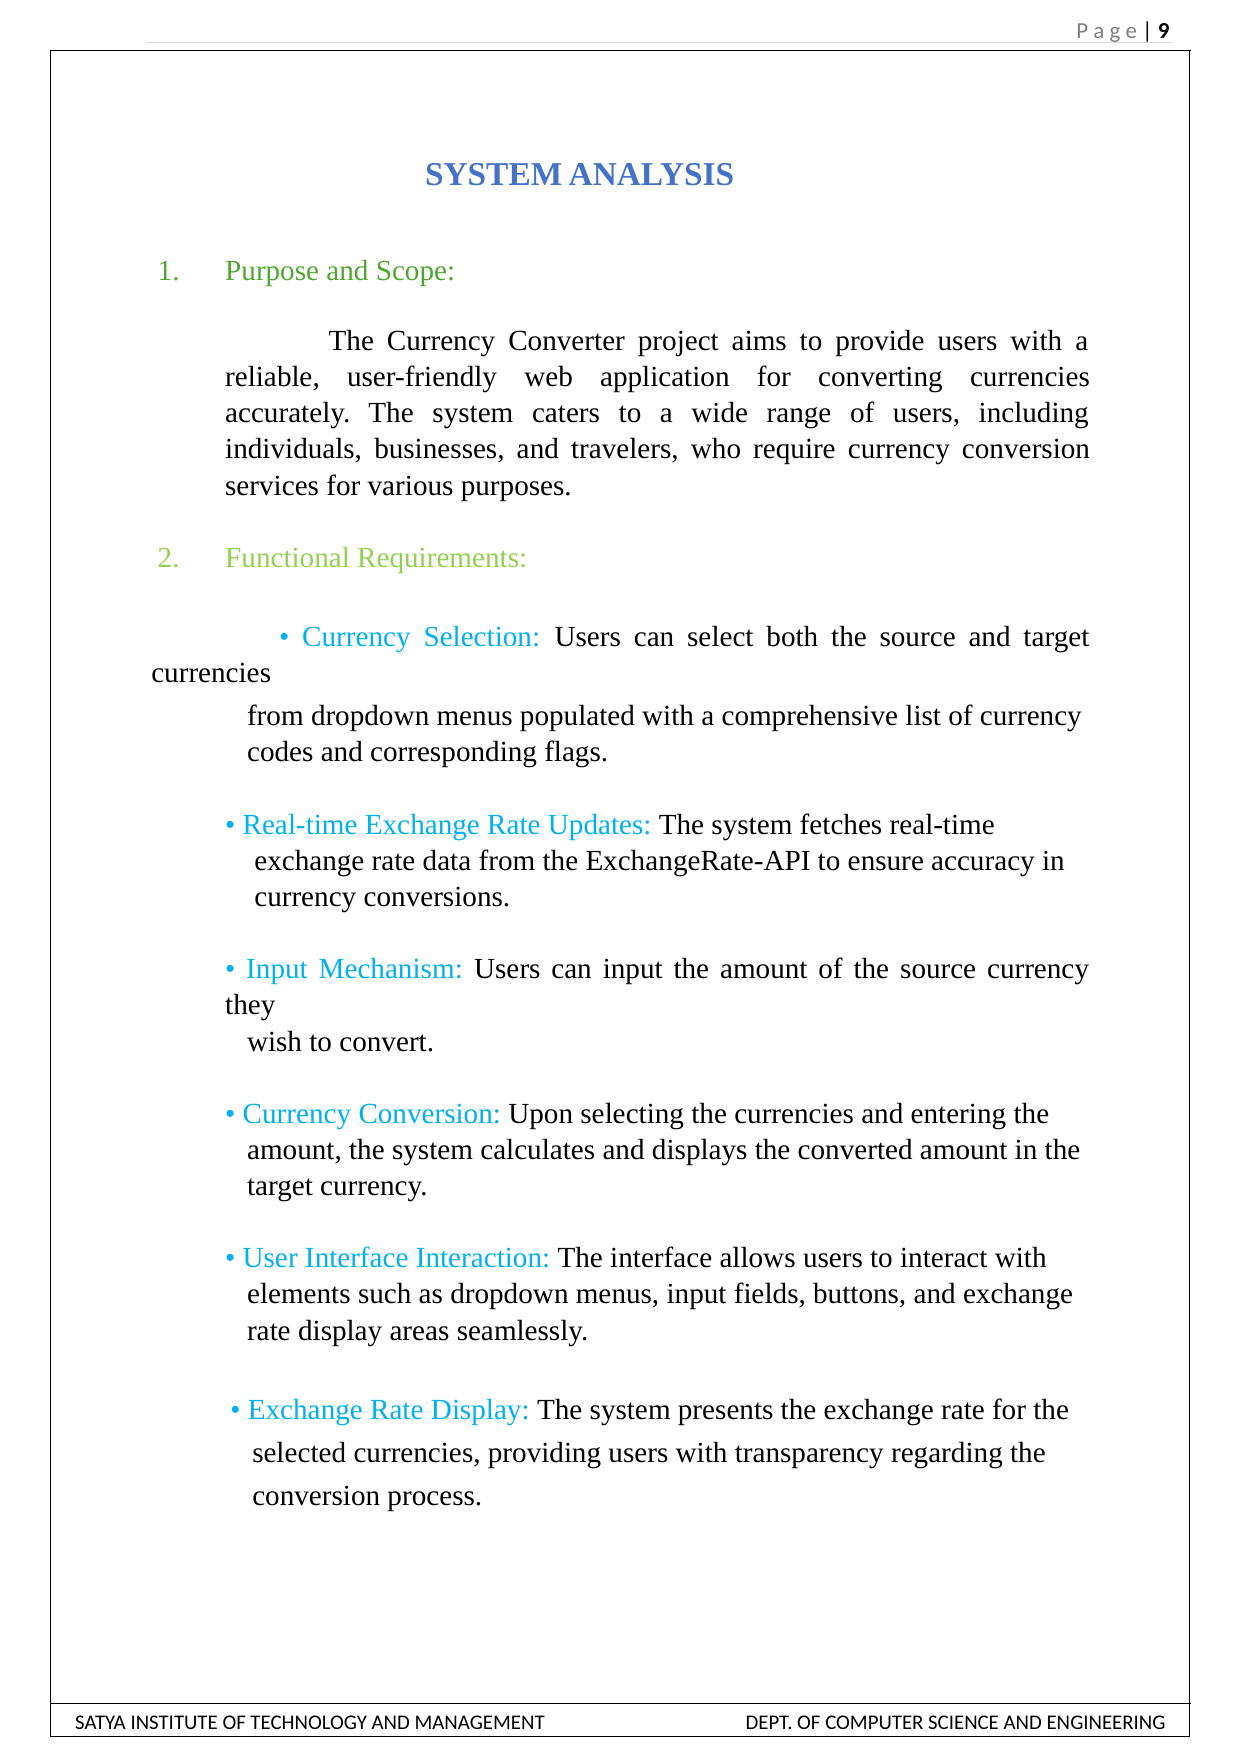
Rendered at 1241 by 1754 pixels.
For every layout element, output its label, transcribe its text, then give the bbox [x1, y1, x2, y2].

list • Currency Conversion: Upon selecting the currencies and entering the [225, 1096, 1090, 1129]
list target currency. [225, 1168, 1090, 1202]
list The Currency Converter project aims to provide users with a reliable, user-friendly web application for converting currencies accurately. The system caters to a wide range of users, including individuals, businesses, and travelers, who require currency conversion services for various purposes. [225, 323, 1090, 501]
list • Input Mechanism: Users can input the amount of the source currency they [225, 951, 1090, 1021]
list • Real-time Exchange Rate Updates: The system fetches real-time [225, 807, 1090, 840]
text • Exchange Rate Display: The system presents the exchange rate for the [150, 1392, 1090, 1426]
list from dropdown menus populated with a comprehensive list of currency [225, 698, 1090, 732]
list elements such as dropdown menus, input fields, buttons, and exchange [225, 1277, 1090, 1310]
list Purpose and Scope: [157, 253, 1090, 287]
list Functional Requirements: [157, 540, 1090, 573]
list currency conversions. [225, 879, 1090, 913]
text conversion process. [150, 1478, 1090, 1512]
list rate display areas seamlessly. [225, 1313, 1090, 1346]
list codes and corresponding flags. [225, 734, 1090, 768]
list wish to convert. [225, 1024, 1090, 1057]
text • Currency Selection: Users can select both the source and target currencies [150, 619, 1090, 689]
list amount, the system calculates and displays the converted amount in the [225, 1132, 1090, 1166]
list • User Interface Interaction: The interface allows users to interact with [225, 1241, 1090, 1274]
list exchange rate data from the ExchangeRate-API to ensure accuracy in [225, 843, 1090, 876]
subtitle SYSTEM ANALYSIS [150, 154, 1090, 193]
text selected currencies, providing users with transparency regarding the [150, 1435, 1090, 1468]
